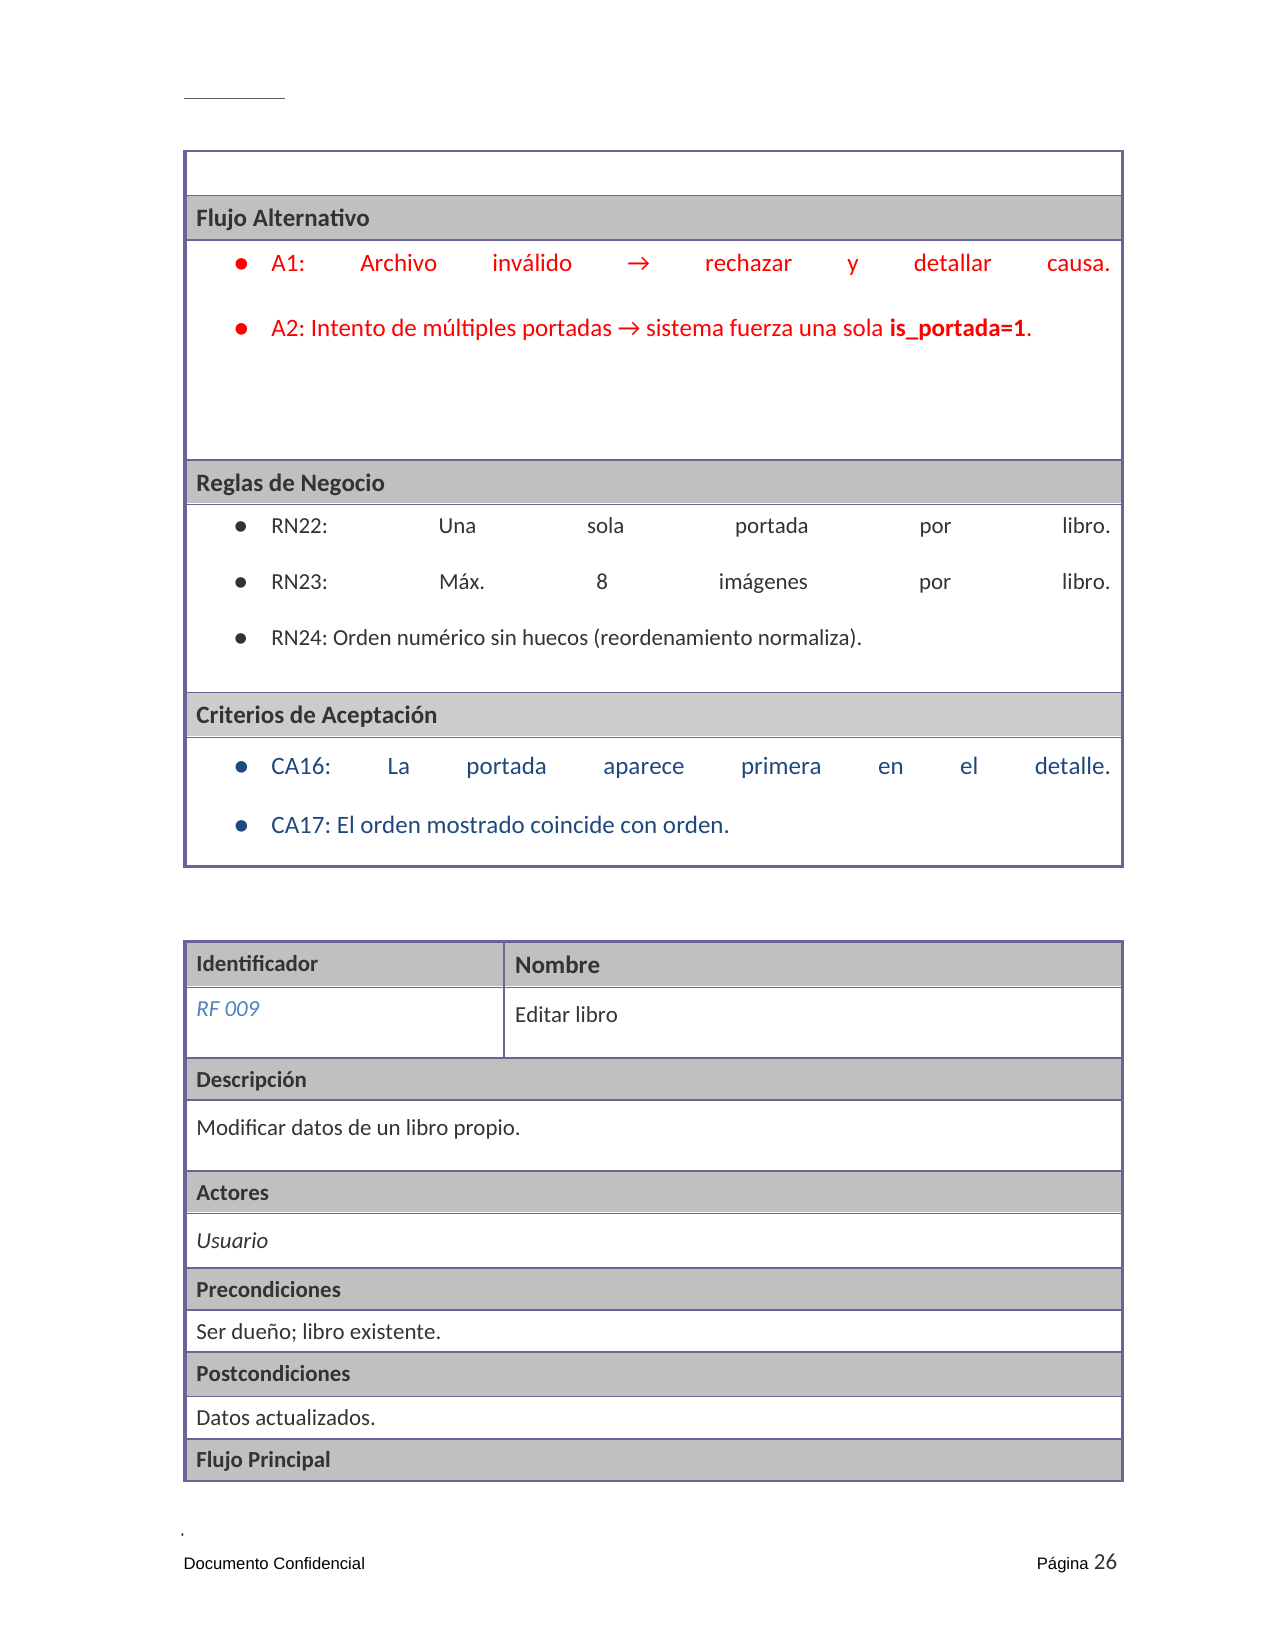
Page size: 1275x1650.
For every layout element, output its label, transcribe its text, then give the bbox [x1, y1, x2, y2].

table_cell Datos actualizados. [187, 1397, 1121, 1438]
table_cell CA16: La portada aparece primera en el detalle. CA17: El orden mostrado coincide con orden. [187, 738, 1121, 864]
table_cell Postcondiciones [187, 1353, 1121, 1396]
table_cell Ser dueño; libro existente. [187, 1311, 1121, 1351]
table_cell Usuario [187, 1214, 1121, 1267]
table_cell Precondiciones [187, 1269, 1121, 1309]
table_header Nombre [505, 943, 1121, 986]
table_header Identificador [187, 943, 503, 986]
table_cell RN22: Una sola portada por libro. RN23: Máx. 8 imágenes por libro. RN24: Orden numérico sin huecos (reordenamiento normaliza). [187, 505, 1121, 692]
table_cell Editar libro [505, 988, 1121, 1057]
table_cell Reglas de Negocio [187, 461, 1121, 503]
table_cell A1: Archivo inválido → rechazar y detallar causa. A2: Intento de múltiples portadas → sistema fuerza una sola is_portada=1. [187, 241, 1121, 459]
table_cell RF 009 [187, 988, 503, 1057]
table_cell Flujo Alternativo [187, 196, 1121, 239]
table_cell Descripción [187, 1059, 1121, 1099]
table_cell Criterios de Aceptación [187, 693, 1121, 736]
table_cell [187, 152, 1121, 194]
table_cell Modificar datos de un libro propio. [187, 1101, 1121, 1170]
table_cell Flujo Principal [187, 1440, 1121, 1480]
table_cell Actores [187, 1172, 1121, 1212]
